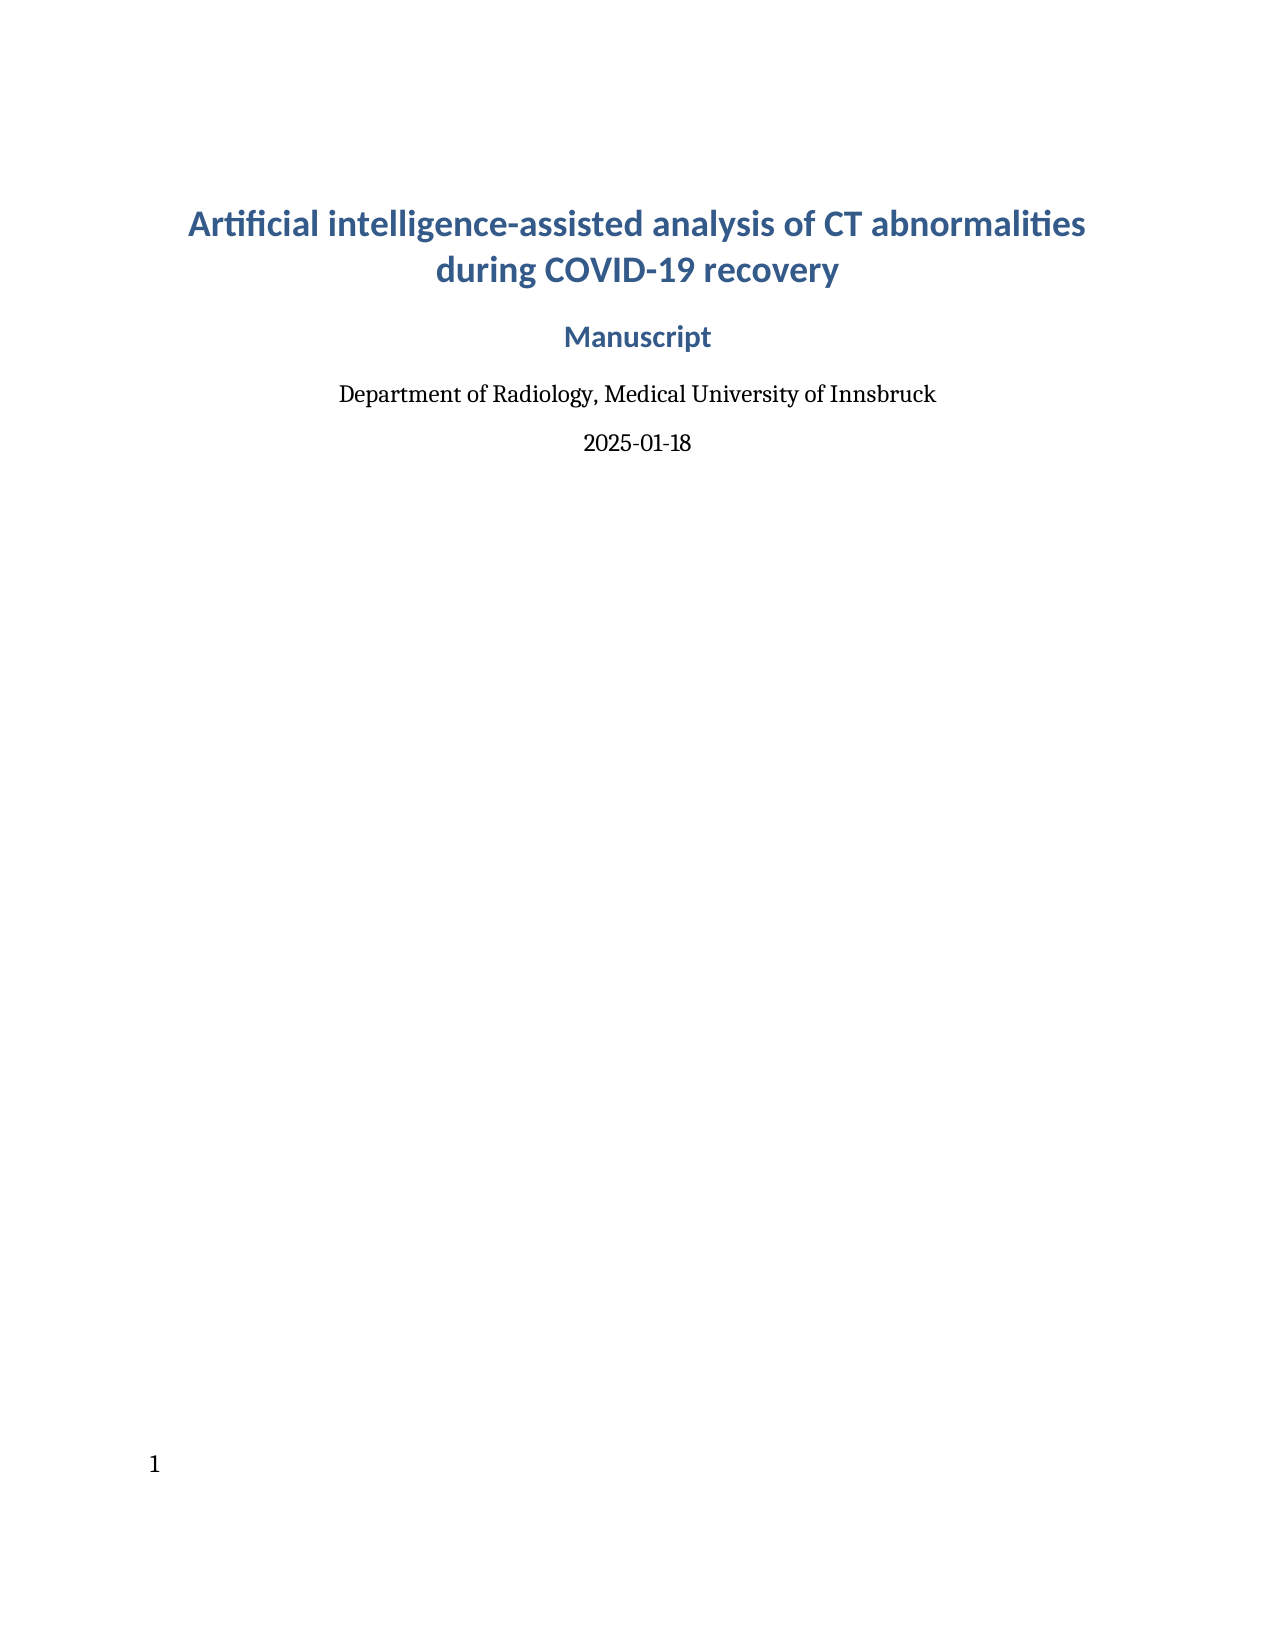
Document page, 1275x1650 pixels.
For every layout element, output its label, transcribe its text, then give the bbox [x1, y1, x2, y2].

subtitle Manuscript [150, 317, 1125, 355]
text Department of Radiology, Medical University of Innsbruck [150, 380, 1125, 408]
title Artificial intelligence-assisted analysis of CT abnormalities during COVID-19 recovery [150, 200, 1125, 292]
text 2025-01-18 [150, 429, 1125, 458]
